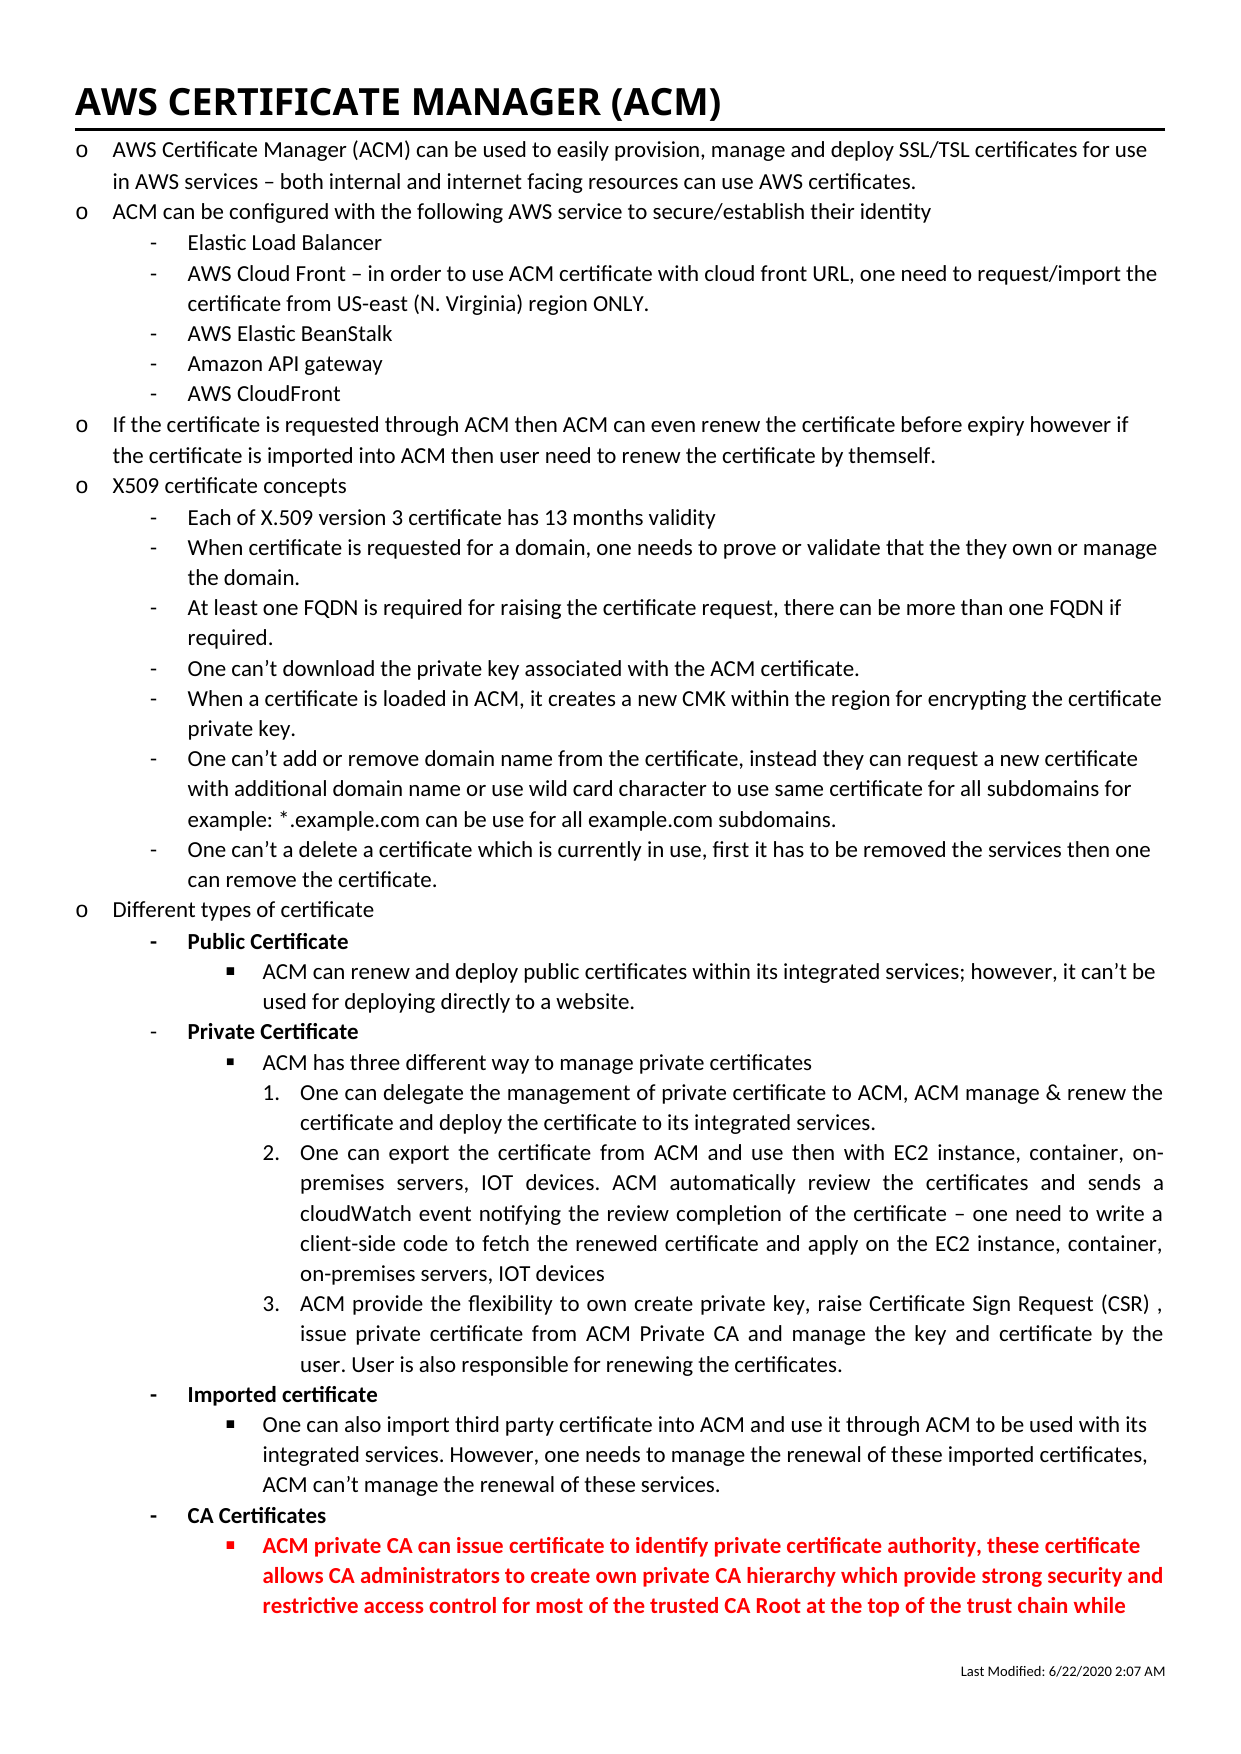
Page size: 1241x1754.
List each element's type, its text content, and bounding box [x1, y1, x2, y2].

list Each of X.509 version 3 certificate has 13 months validity [150, 503, 1165, 531]
list AWS CloudFront [150, 379, 1165, 407]
list Private Certificate [150, 1017, 1165, 1046]
list One can also import third party certificate into ACM and use it through ACM to be used with its integrated services. However, one needs to manage the renewal of these imported certificates, ACM can’t manage the renewal of these services. [225, 1410, 1165, 1499]
list If the certificate is requested through ACM then ACM can even renew the certificate before expiry however if the certificate is imported into ACM then user need to renew the certificate by themself. [75, 410, 1165, 469]
list AWS Cloud Front – in order to use ACM certificate with cloud front URL, one need to request/import the certificate from US-east (N. Virginia) region ONLY. [150, 259, 1165, 317]
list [225, 1531, 1165, 1619]
subtitle AWS Certificate Manager (ACM) [75, 75, 1165, 128]
list AWS Certificate Manager (ACM) can be used to easily provision, manage and deploy SSL/TSL certificates for use in AWS services – both internal and internet facing resources can use AWS certificates. [75, 135, 1165, 195]
list One can’t download the private key associated with the ACM certificate. [150, 654, 1165, 682]
list ACM can renew and deploy public certificates within its integrated services; however, it can’t be used for deploying directly to a website. [225, 957, 1165, 1015]
list ACM provide the flexibility to own create private key, raise Certificate Sign Request (CSR) , issue private certificate from ACM Private CA and manage the key and certificate by the user. User is also responsible for renewing the certificates. [262, 1289, 1165, 1378]
list ACM has three different way to manage private certificates [225, 1048, 1165, 1076]
list CA Certificates [150, 1501, 1165, 1529]
list Imported certificate [150, 1380, 1165, 1408]
list One can export the certificate from ACM and use then with EC2 instance, container, on-premises servers, IOT devices. ACM automatically review the certificates and sends a cloudWatch event notifying the review completion of the certificate – one need to write a client-side code to fetch the renewed certificate and apply on the EC2 instance, container, on-premises servers, IOT devices [262, 1138, 1165, 1287]
list One can delegate the management of private certificate to ACM, ACM manage & renew the certificate and deploy the certificate to its integrated services. [262, 1078, 1165, 1136]
list When certificate is requested for a domain, one needs to prove or validate that the they own or manage the domain. [150, 533, 1165, 591]
list One can’t a delete a certificate which is currently in use, first it has to be removed the services then one can remove the certificate. [150, 835, 1165, 893]
list Public Certificate [150, 927, 1165, 955]
list Elastic Load Balancer [150, 228, 1165, 256]
list X509 certificate concepts [75, 471, 1165, 500]
list At least one FQDN is required for raising the certificate request, there can be more than one FQDN if required. [150, 593, 1165, 652]
list ACM can be configured with the following AWS service to secure/establish their identity [75, 197, 1165, 226]
list One can’t add or remove domain name from the certificate, instead they can request a new certificate with additional domain name or use wild card character to use same certificate for all subdomains for example: *.example.com can be use for all example.com subdomains. [150, 744, 1165, 833]
list When a certificate is loaded in ACM, it creates a new CMK within the region for encrypting the certificate private key. [150, 684, 1165, 742]
list AWS Elastic BeanStalk [150, 319, 1165, 347]
list Amazon API gateway [150, 349, 1165, 377]
list Different types of certificate [75, 895, 1165, 924]
